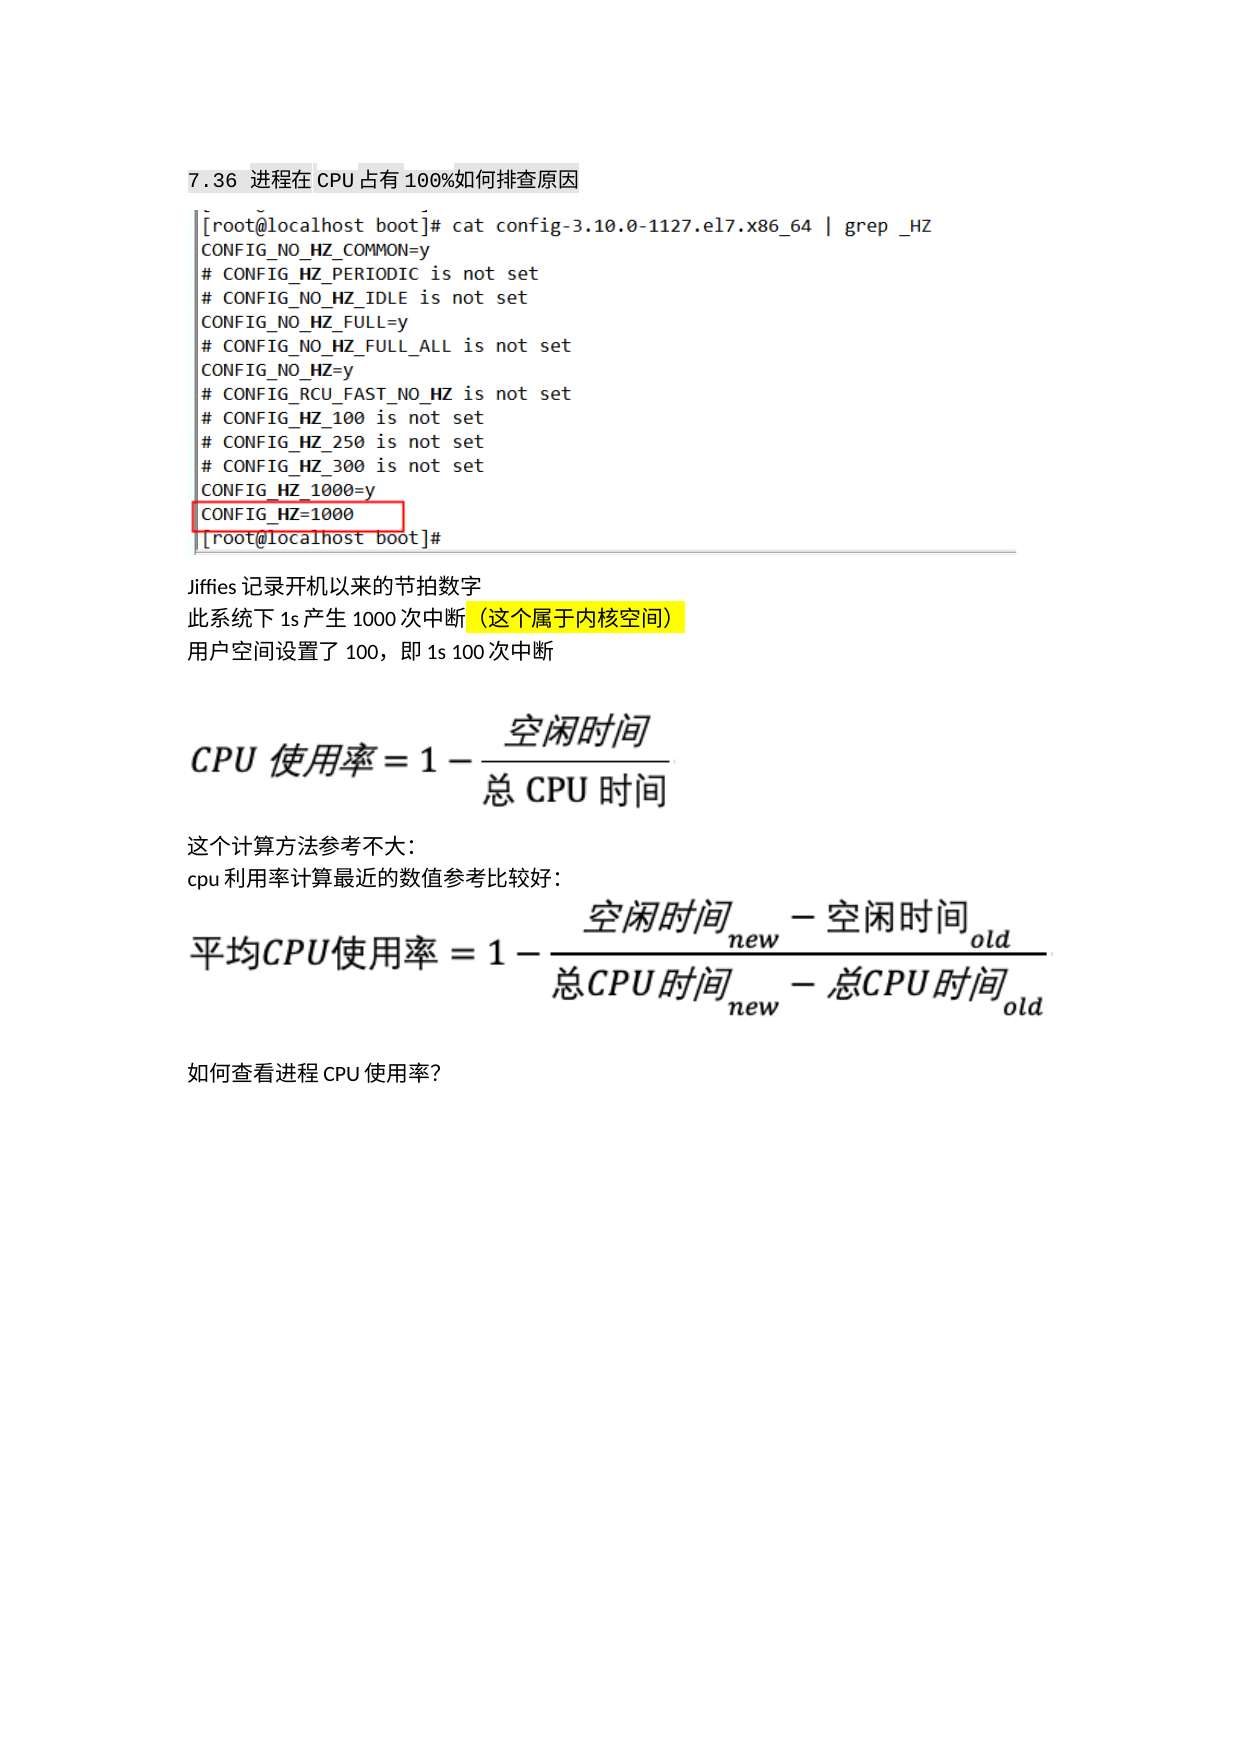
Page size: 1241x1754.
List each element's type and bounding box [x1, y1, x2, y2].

picture [187, 893, 1053, 1023]
picture [187, 698, 675, 821]
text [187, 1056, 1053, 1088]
picture [187, 210, 1017, 555]
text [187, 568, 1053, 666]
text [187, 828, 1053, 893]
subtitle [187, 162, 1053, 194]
